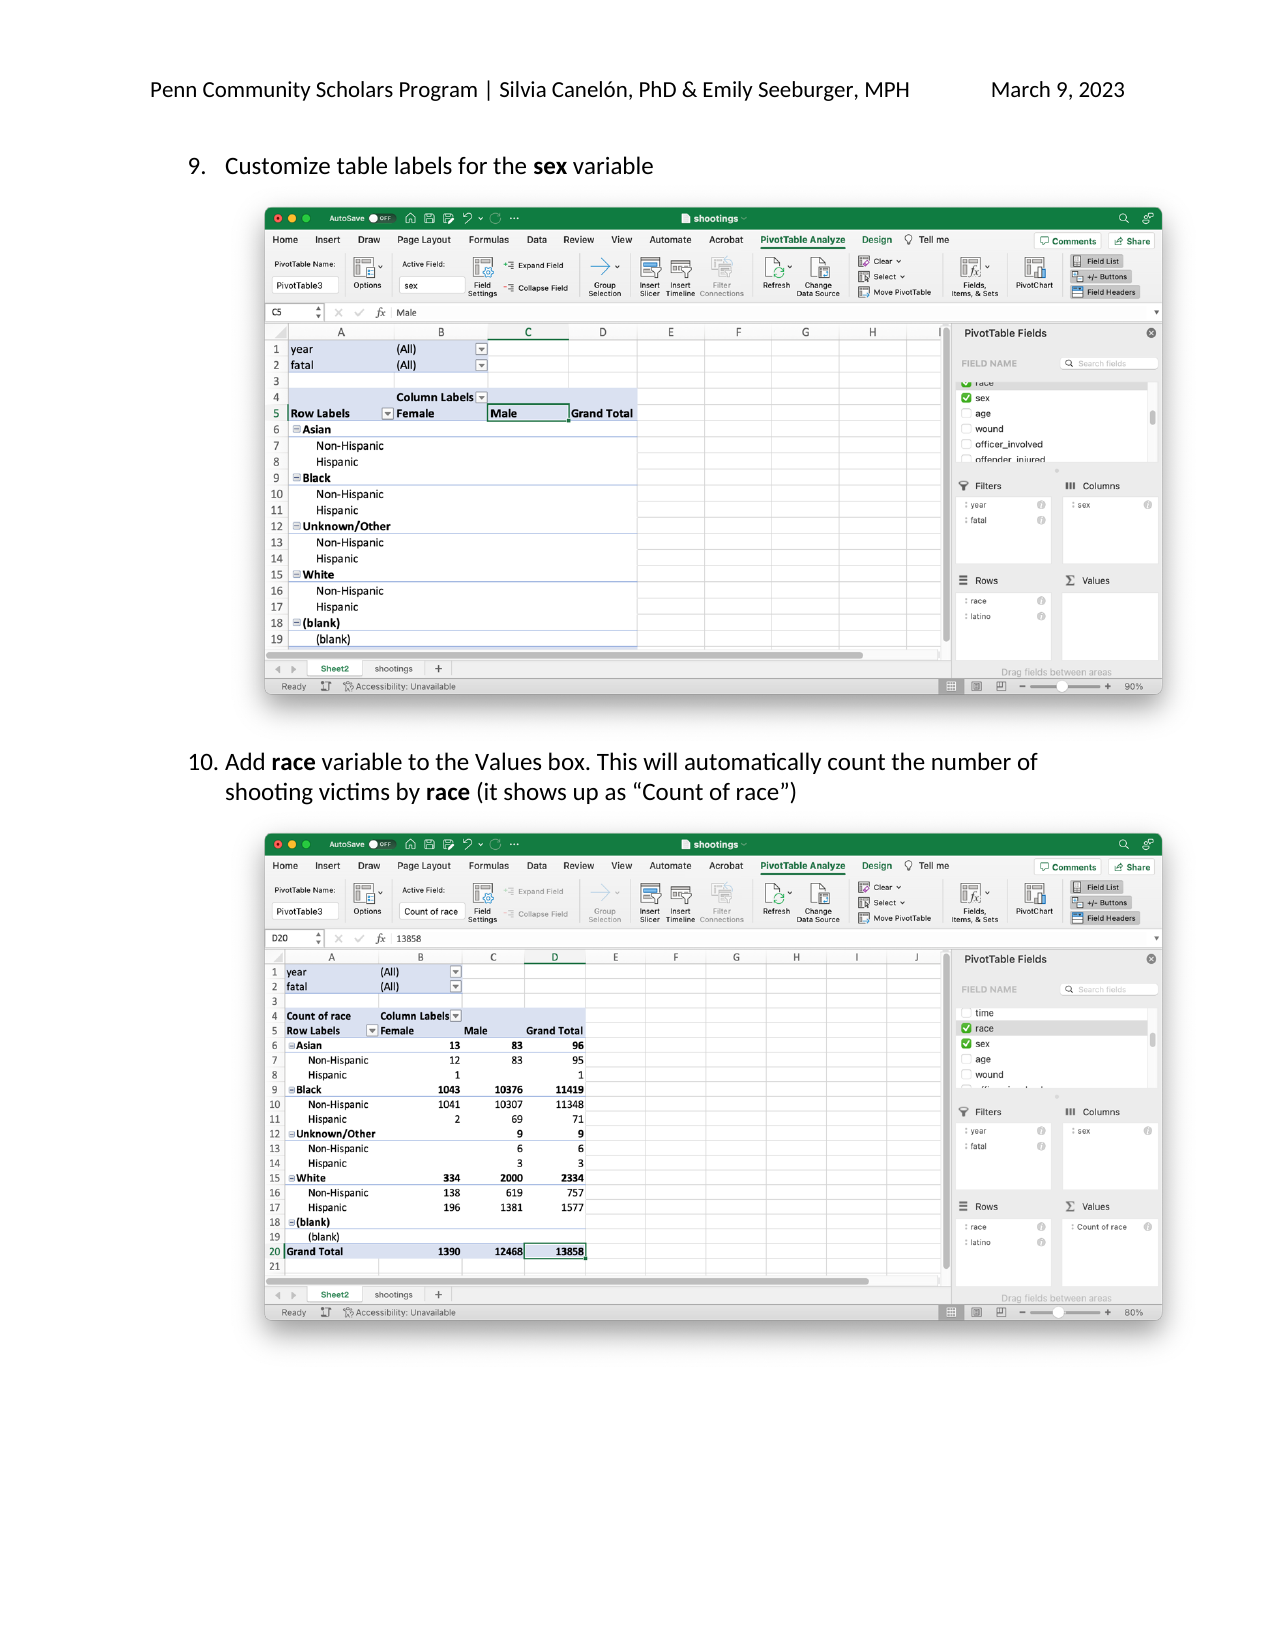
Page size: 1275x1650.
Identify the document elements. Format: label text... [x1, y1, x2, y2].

list Add race variable to the Values box. This will automatically count the number of shooting victims by race (it shows up as “Count of race”) [187, 746, 1125, 807]
picture [225, 806, 1200, 1372]
picture [225, 180, 1200, 746]
list Customize table labels for the sex variable [187, 150, 1125, 181]
